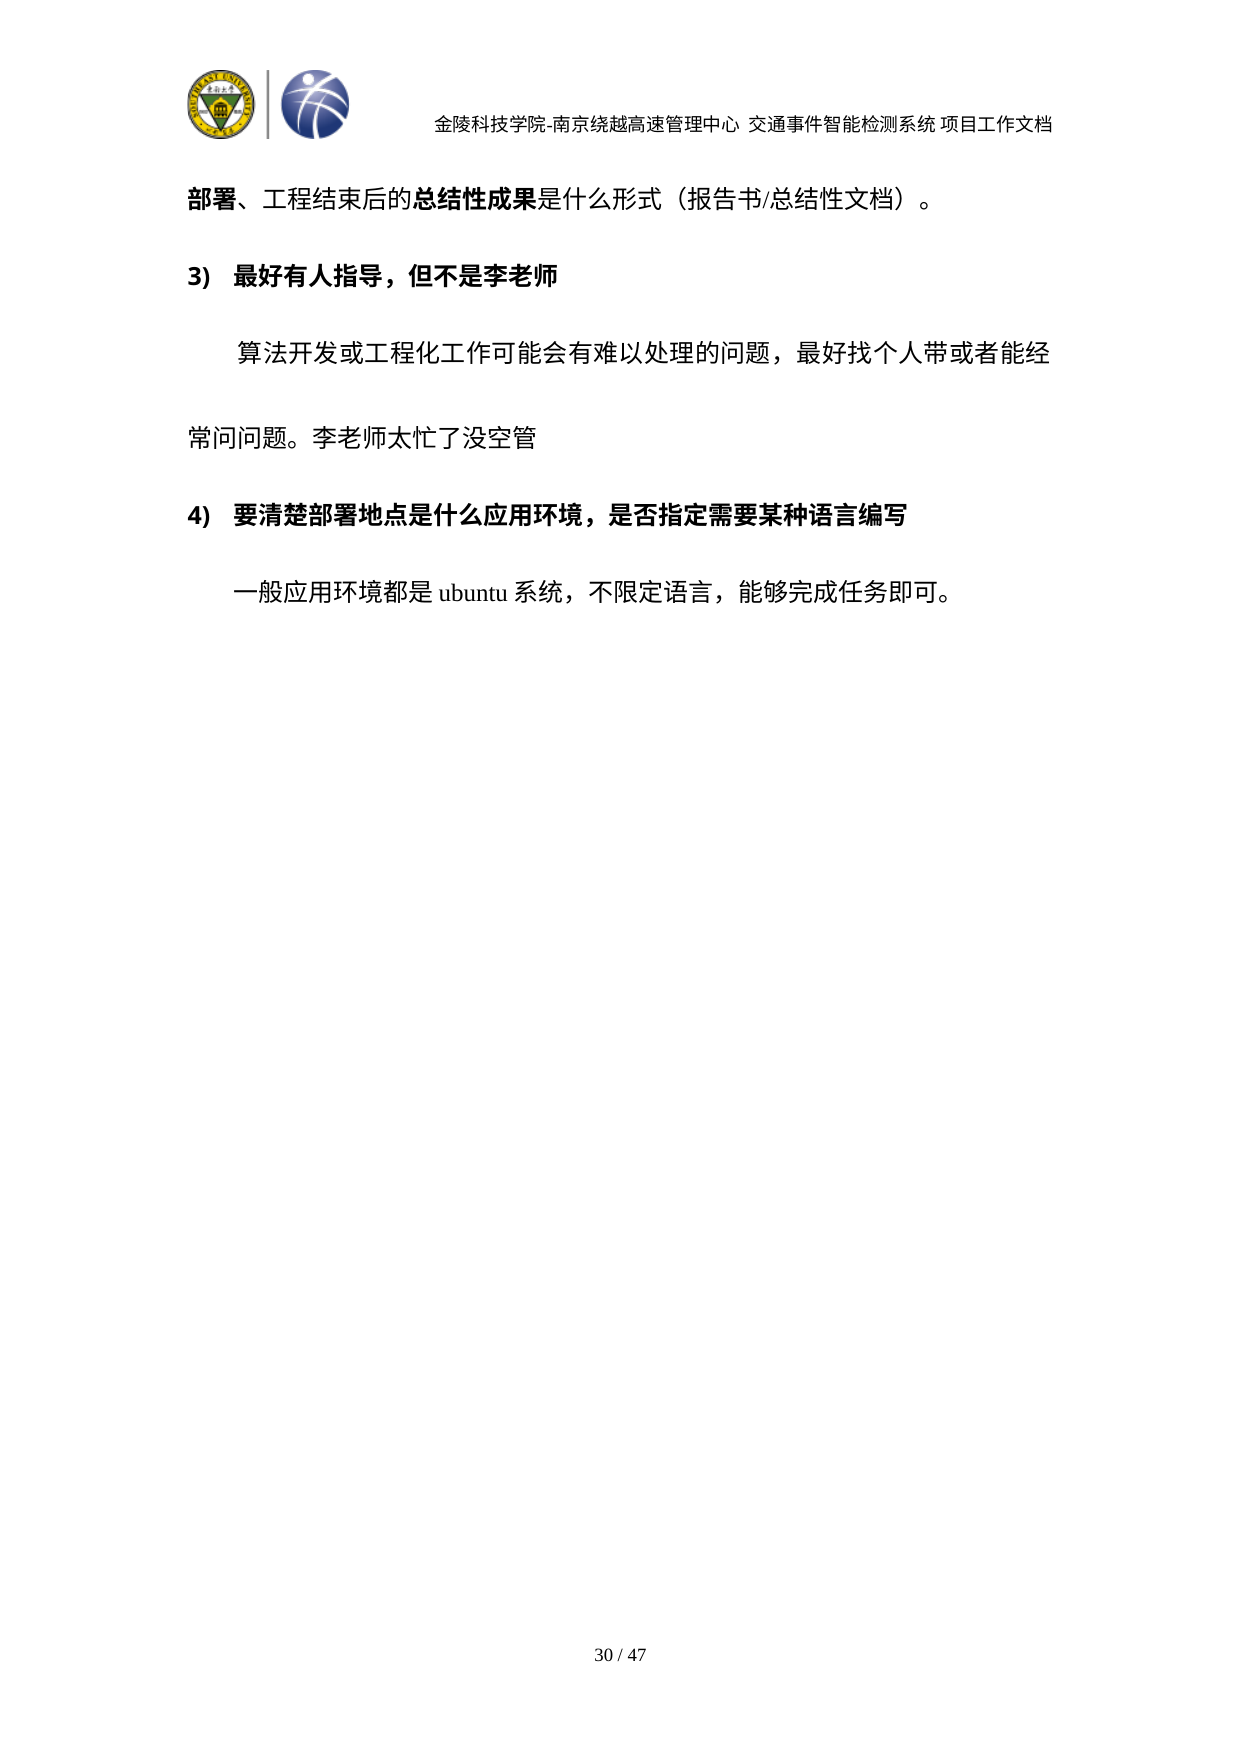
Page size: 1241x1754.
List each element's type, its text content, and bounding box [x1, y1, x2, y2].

picture [187, 70, 357, 139]
text 算法开发或工程化工作可能会有难以处理的问题，最好找个人带或者能经常问问题。李老师太忙了没空管 [187, 318, 1053, 471]
text 一般应用环境都是ubuntu系统，不限定语言，能够完成任务即可。 [233, 557, 1053, 624]
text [187, 164, 1053, 232]
list 要清楚部署地点是什么应用环境，是否指定需要某种语言编写 [187, 480, 1053, 548]
list 最好有人指导，但不是李老师 [187, 241, 1053, 309]
